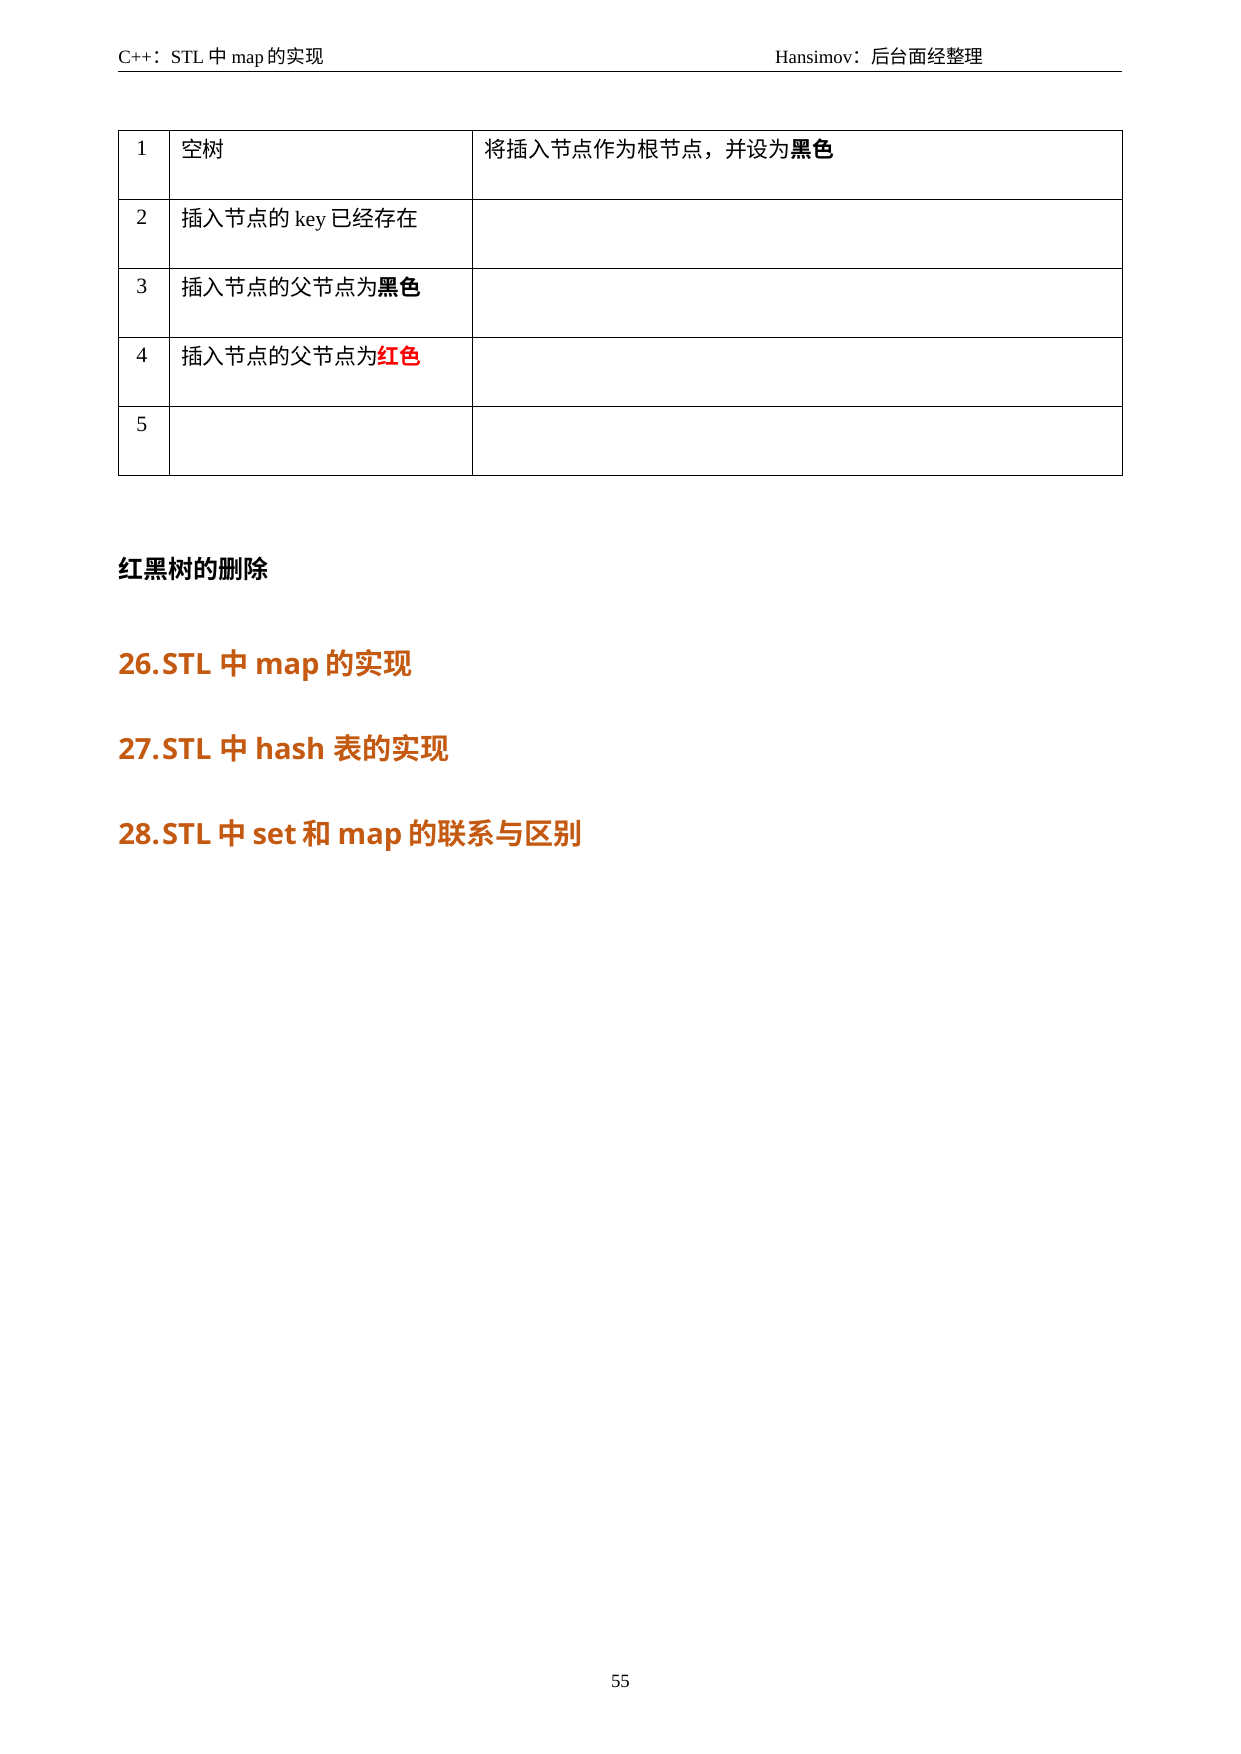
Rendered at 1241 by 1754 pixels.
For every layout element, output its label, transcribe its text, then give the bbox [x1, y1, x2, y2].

table_cell 插入节点的key已经存在 [170, 200, 472, 268]
table_cell [119, 131, 169, 199]
table_cell [119, 200, 169, 268]
table_cell [119, 338, 169, 406]
table_cell [170, 407, 472, 475]
table_cell 空树 [170, 131, 472, 199]
table_cell [473, 200, 1122, 268]
table_cell [119, 269, 169, 337]
table_cell [473, 269, 1122, 337]
subtitle STL中set和map的联系与区别 [118, 798, 1122, 866]
table_cell 插入节点的父节点为黑色 [170, 269, 472, 337]
table_cell [473, 407, 1122, 475]
subtitle 红黑树的删除 [118, 534, 1097, 602]
table_cell 将插入节点作为根节点，并设为黑色 [473, 131, 1122, 199]
subtitle STL 中 map的实现 [118, 628, 1122, 696]
subtitle STL 中 hash 表的实现 [118, 713, 1122, 781]
table_cell [119, 407, 169, 475]
table_cell [473, 338, 1122, 406]
table_cell 插入节点的父节点为红色 [170, 338, 472, 406]
